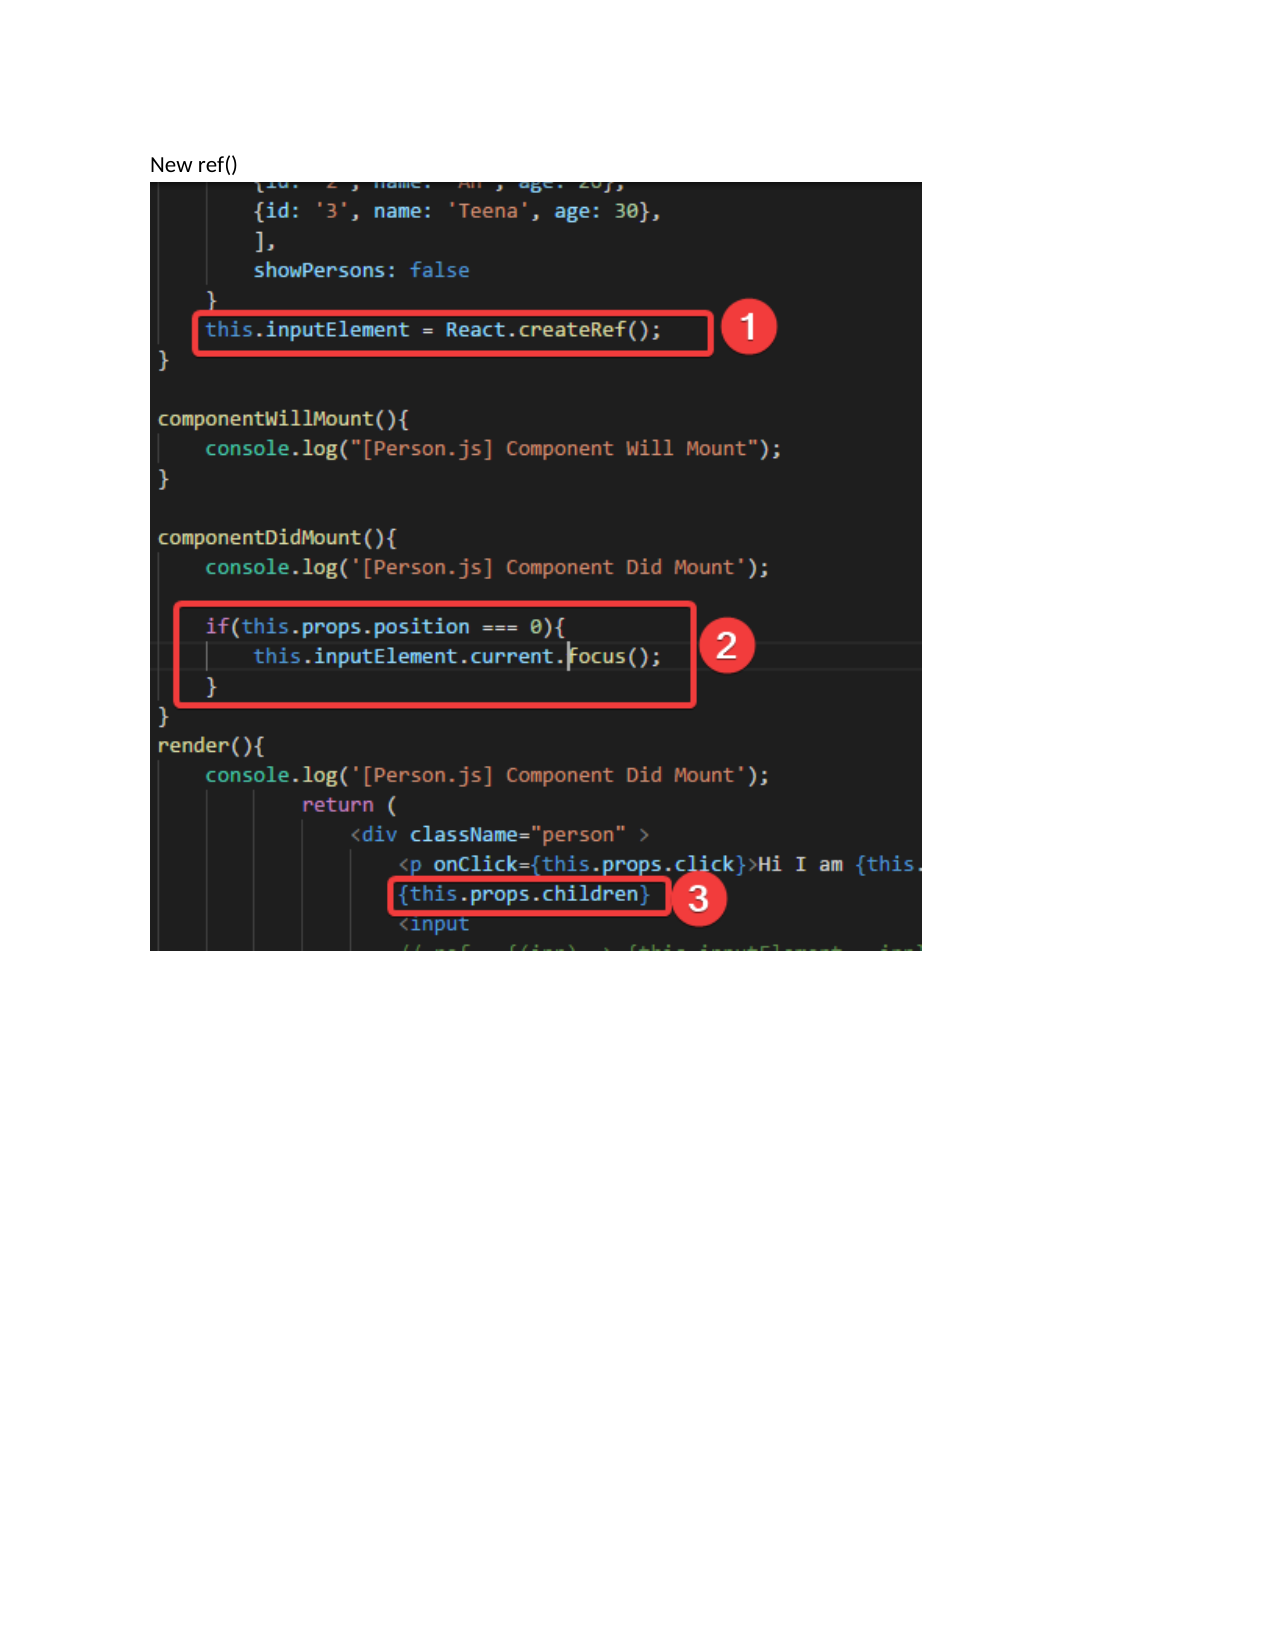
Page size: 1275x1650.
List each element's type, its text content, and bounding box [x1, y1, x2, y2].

picture [150, 182, 922, 951]
